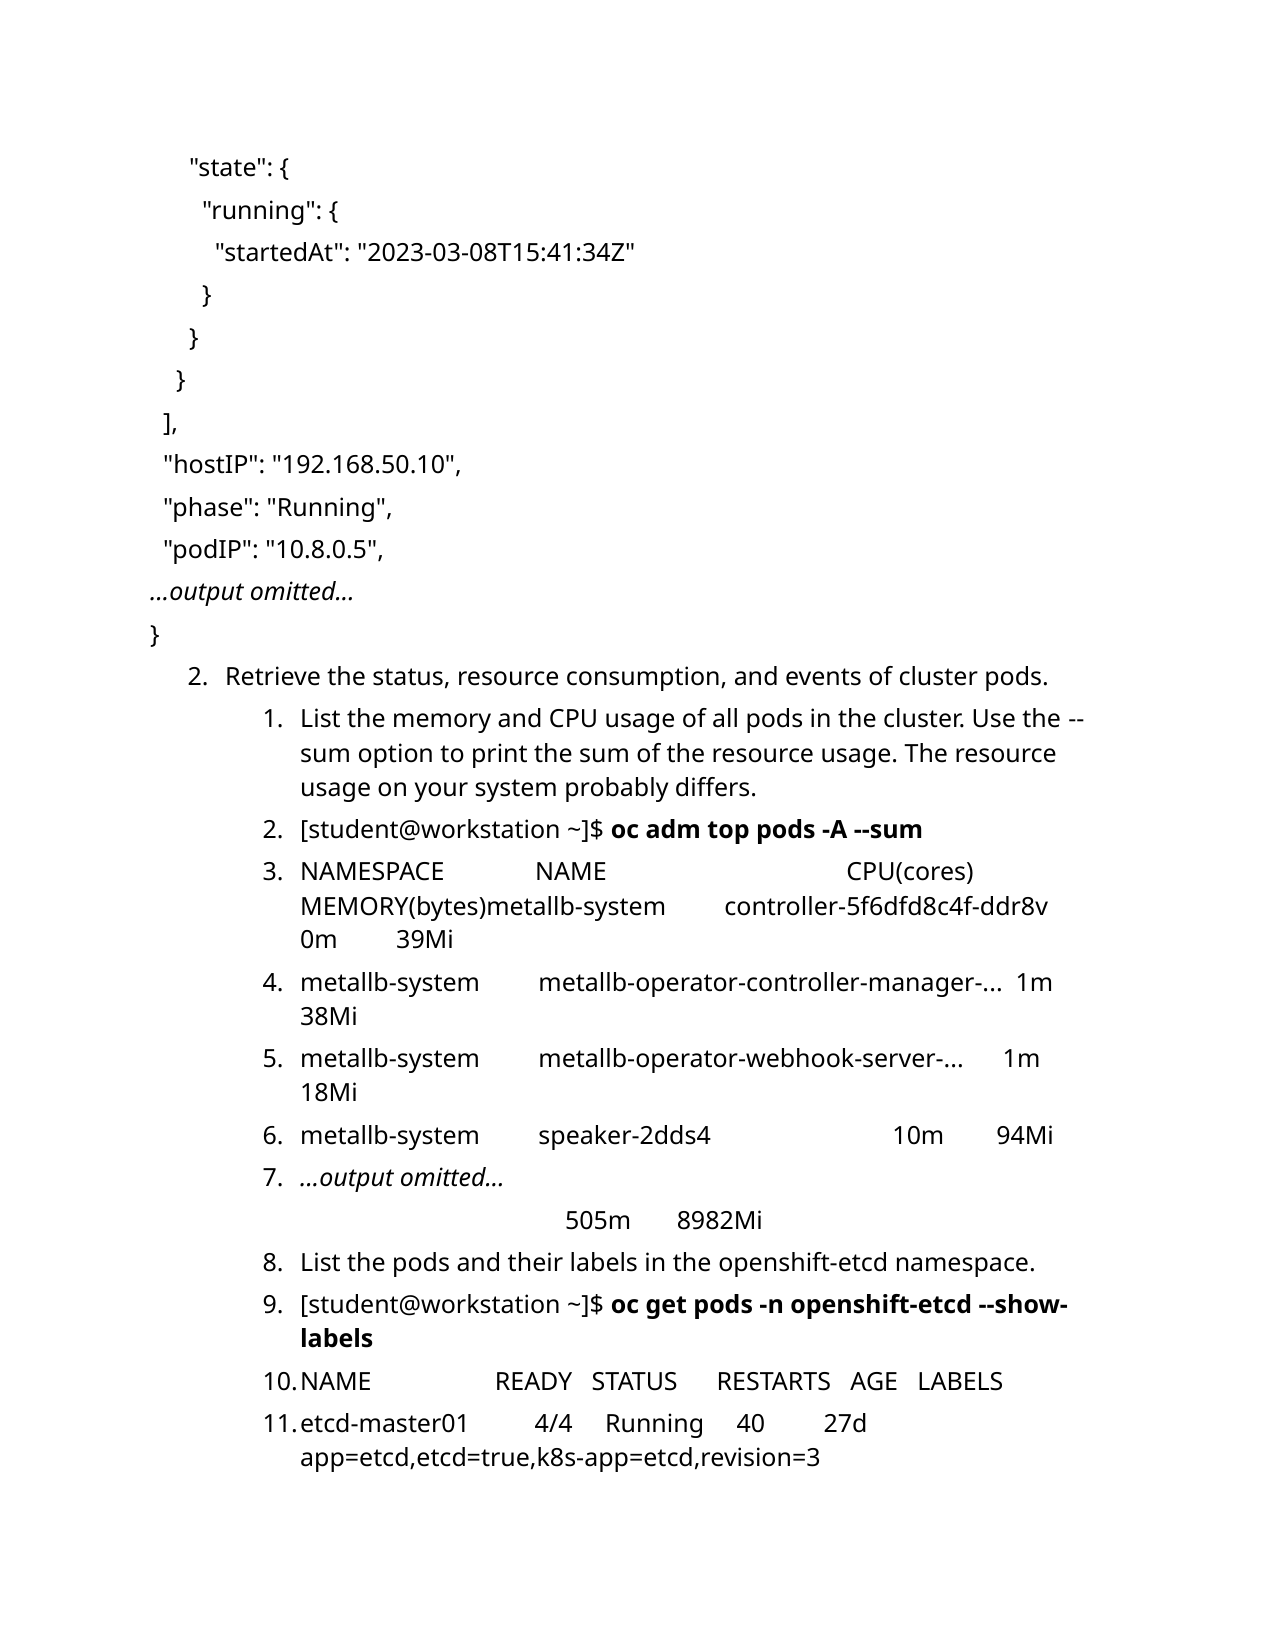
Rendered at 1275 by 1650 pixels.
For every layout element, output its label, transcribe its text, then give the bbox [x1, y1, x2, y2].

list metallb-system metallb-operator-webhook-server-... 1m 18Mi [262, 1041, 1125, 1109]
list etcd-master01 4/4 Running 40 27d app=etcd,etcd=true,k8s-app=etcd,revision=3 [262, 1406, 1125, 1474]
text ], [150, 404, 1125, 438]
list metallb-system metallb-operator-controller-manager-... 1m 38Mi [262, 964, 1125, 1033]
text } [150, 616, 1125, 650]
text "hostIP": "192.168.50.10", [150, 447, 1125, 481]
text } [150, 319, 1125, 354]
text "running": { [150, 192, 1125, 226]
list metallb-system speaker-2dds4 10m 94Mi [262, 1117, 1125, 1152]
list NAMESPACE NAME CPU(cores) MEMORY(bytes)metallb-system controller-5f6dfd8c4f-ddr8v 0m 39Mi [262, 854, 1125, 956]
list Retrieve the status, resource consumption, and events of cluster pods. [187, 659, 1125, 693]
text } [150, 277, 1125, 311]
list List the pods and their labels in the openshift-etcd namespace. [262, 1245, 1125, 1279]
list NAME READY STATUS RESTARTS AGE LABELS [262, 1363, 1125, 1398]
list ...output omitted... [262, 1160, 1125, 1194]
list [student@workstation ~]$ oc adm top pods -A --sum [262, 812, 1125, 846]
text "state": { [150, 150, 1125, 184]
text "phase": "Running", [150, 489, 1125, 523]
list List the memory and CPU usage of all pods in the cluster. Use the --sum option to print the sum of the resource usage. The resource usage on your system probably differs. [262, 701, 1125, 803]
list [student@workstation ~]$ oc get pods -n openshift-etcd --show-labels [262, 1287, 1125, 1355]
text "podIP": "10.8.0.5", [150, 532, 1125, 566]
text 505m 8982Mi [150, 1202, 1125, 1236]
text } [150, 362, 1125, 396]
text ...output omitted... [150, 574, 1125, 608]
text "startedAt": "2023-03-08T15:41:34Z" [150, 235, 1125, 269]
